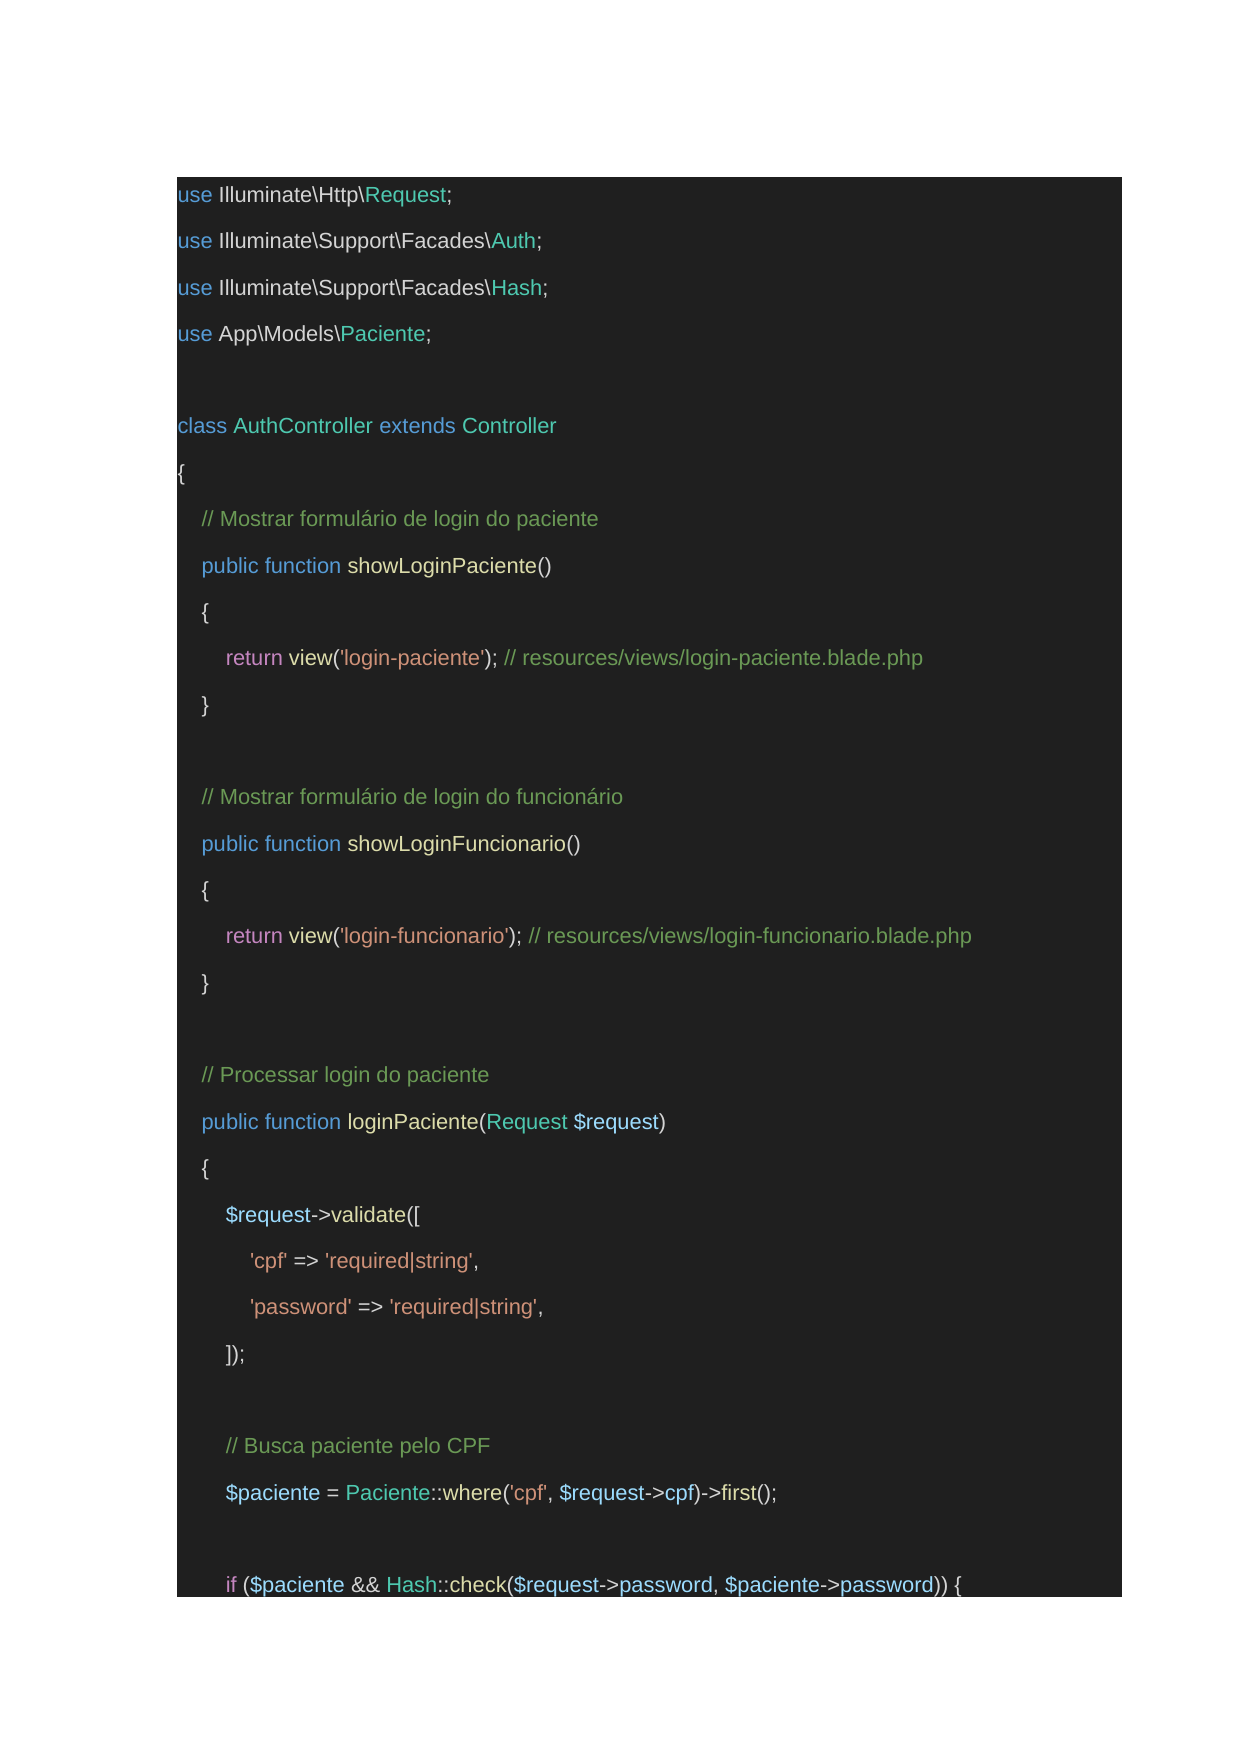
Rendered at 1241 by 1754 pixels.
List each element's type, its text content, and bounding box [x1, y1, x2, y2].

text $paciente = Paciente::where('cpf', $request->cpf)->first(); [177, 1475, 1122, 1505]
text use Illuminate\Support\Facades\Hash; [177, 270, 1122, 299]
text } [177, 965, 1122, 995]
text use Illuminate\Support\Facades\Auth; [177, 223, 1122, 253]
text { [177, 594, 1122, 624]
text public function loginPaciente(Request $request) [177, 1104, 1122, 1134]
text // Busca paciente pelo CPF [177, 1429, 1122, 1458]
text { [177, 872, 1122, 902]
text return view('login-paciente'); // resources/views/login-paciente.blade.php [177, 641, 1122, 670]
text // Mostrar formulário de login do paciente [177, 502, 1122, 531]
text } [177, 687, 1122, 717]
text { [177, 455, 1122, 485]
text ]); [177, 1336, 1122, 1366]
text class AuthController extends Controller [177, 409, 1122, 439]
text 'cpf' => 'required|string', [177, 1243, 1122, 1273]
text use App\Models\Paciente; [177, 316, 1122, 346]
text return view('login-funcionario'); // resources/views/login-funcionario.blade.php [177, 919, 1122, 948]
text { [177, 1151, 1122, 1180]
text use Illuminate\Http\Request; [177, 177, 1122, 207]
text // Processar login do paciente [177, 1058, 1122, 1088]
text 'password' => 'required|string', [177, 1290, 1122, 1319]
text // Mostrar formulário de login do funcionário [177, 780, 1122, 809]
text if ($paciente && Hash::check($request->password, $paciente->password)) { [177, 1568, 1122, 1597]
text public function showLoginFuncionario() [177, 826, 1122, 856]
text $request->validate([ [177, 1197, 1122, 1227]
text public function showLoginPaciente() [177, 548, 1122, 578]
